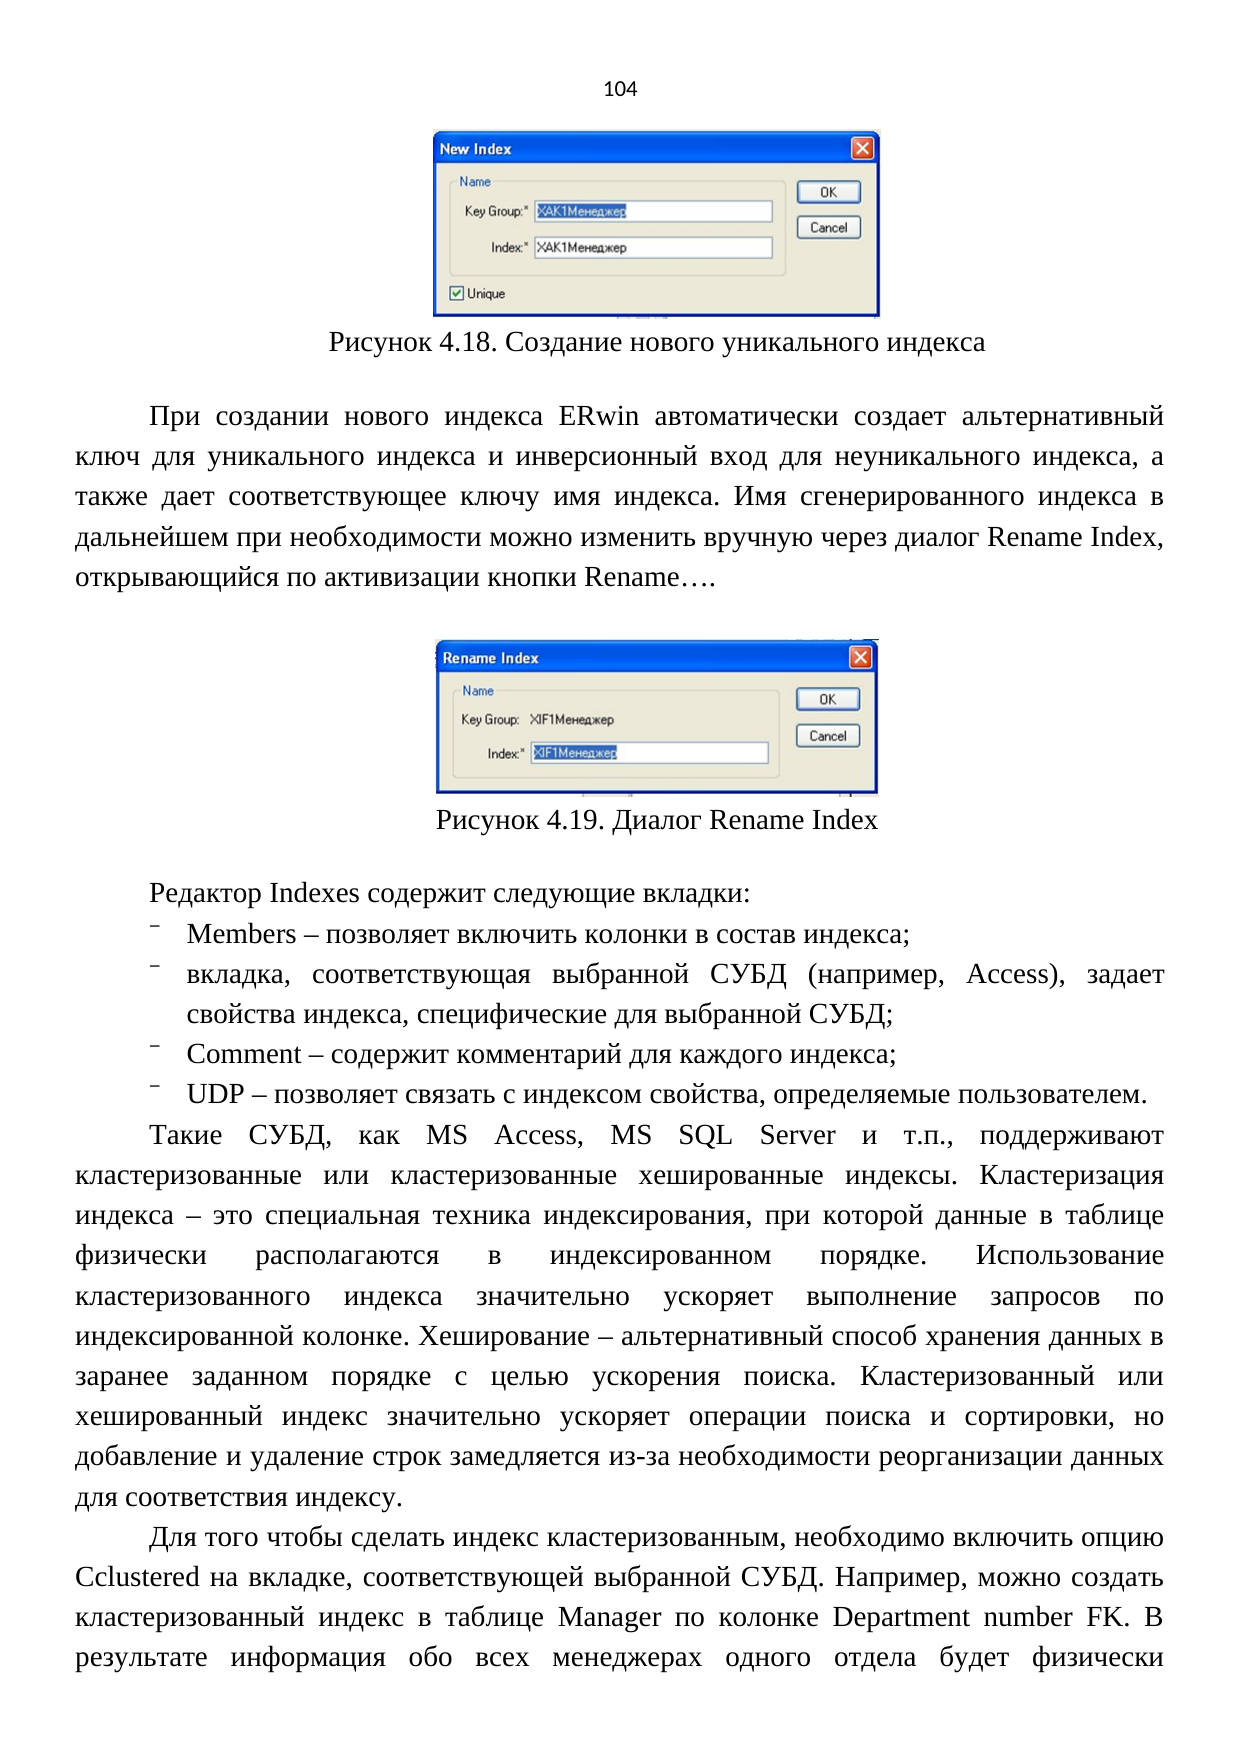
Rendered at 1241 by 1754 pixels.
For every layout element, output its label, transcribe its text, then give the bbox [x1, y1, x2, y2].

text Рисунок 4.18. Создание нового уникального индекса [75, 324, 1165, 358]
list UDP – позволяет связать с индексом свойства, определяемые пользователем. [149, 1077, 1165, 1110]
list Members – позволяет включить колонки в состав индекса; [149, 916, 1165, 949]
text При создании нового индекса ERwin автоматически создает альтернативный ключ для уникального индекса и инверсионный вход для неуникального индекса, а также дает соответствующее ключу имя индекса. Имя сгенерированного индекса в дальнейшем при необходимости можно изменить вручную через диалог Rename Index, открывающийся по активизации кнопки Rename…. [75, 398, 1165, 592]
text Редактор Indexes содержит следующие вкладки: [75, 876, 1165, 909]
picture [435, 639, 879, 797]
list Comment – содержит комментарий для каждого индекса; [149, 1036, 1165, 1070]
picture [433, 129, 882, 319]
list вкладка, соответствующая выбранной СУБД (например, Access), задает свойства индекса, специфические для выбранной СУБД; [149, 956, 1165, 1030]
text Рисунок 4.19. Диалог Rename Index [75, 802, 1165, 835]
text Такие СУБД, как MS Access, MS SQL Server и т.п., поддерживают кластеризованные или кластеризованные хешированные индексы. Кластеризация индекса – это специальная техника индексирования, при которой данные в таблице физически располагаются в индексированном порядке. Использование кластеризованного индекса значительно ускоряет выполнение запросов по индексированной колонке. Хеширование – альтернативный способ хранения данных в заранее заданном порядке с целью ускорения поиска. Кластеризованный или хешированный индекс значительно ускоряет операции поиска и сортировки, но добавление и удаление строк замедляется из-за необходимости реорганизации данных для соответствия индексу. [75, 1117, 1165, 1512]
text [75, 1519, 1165, 1673]
